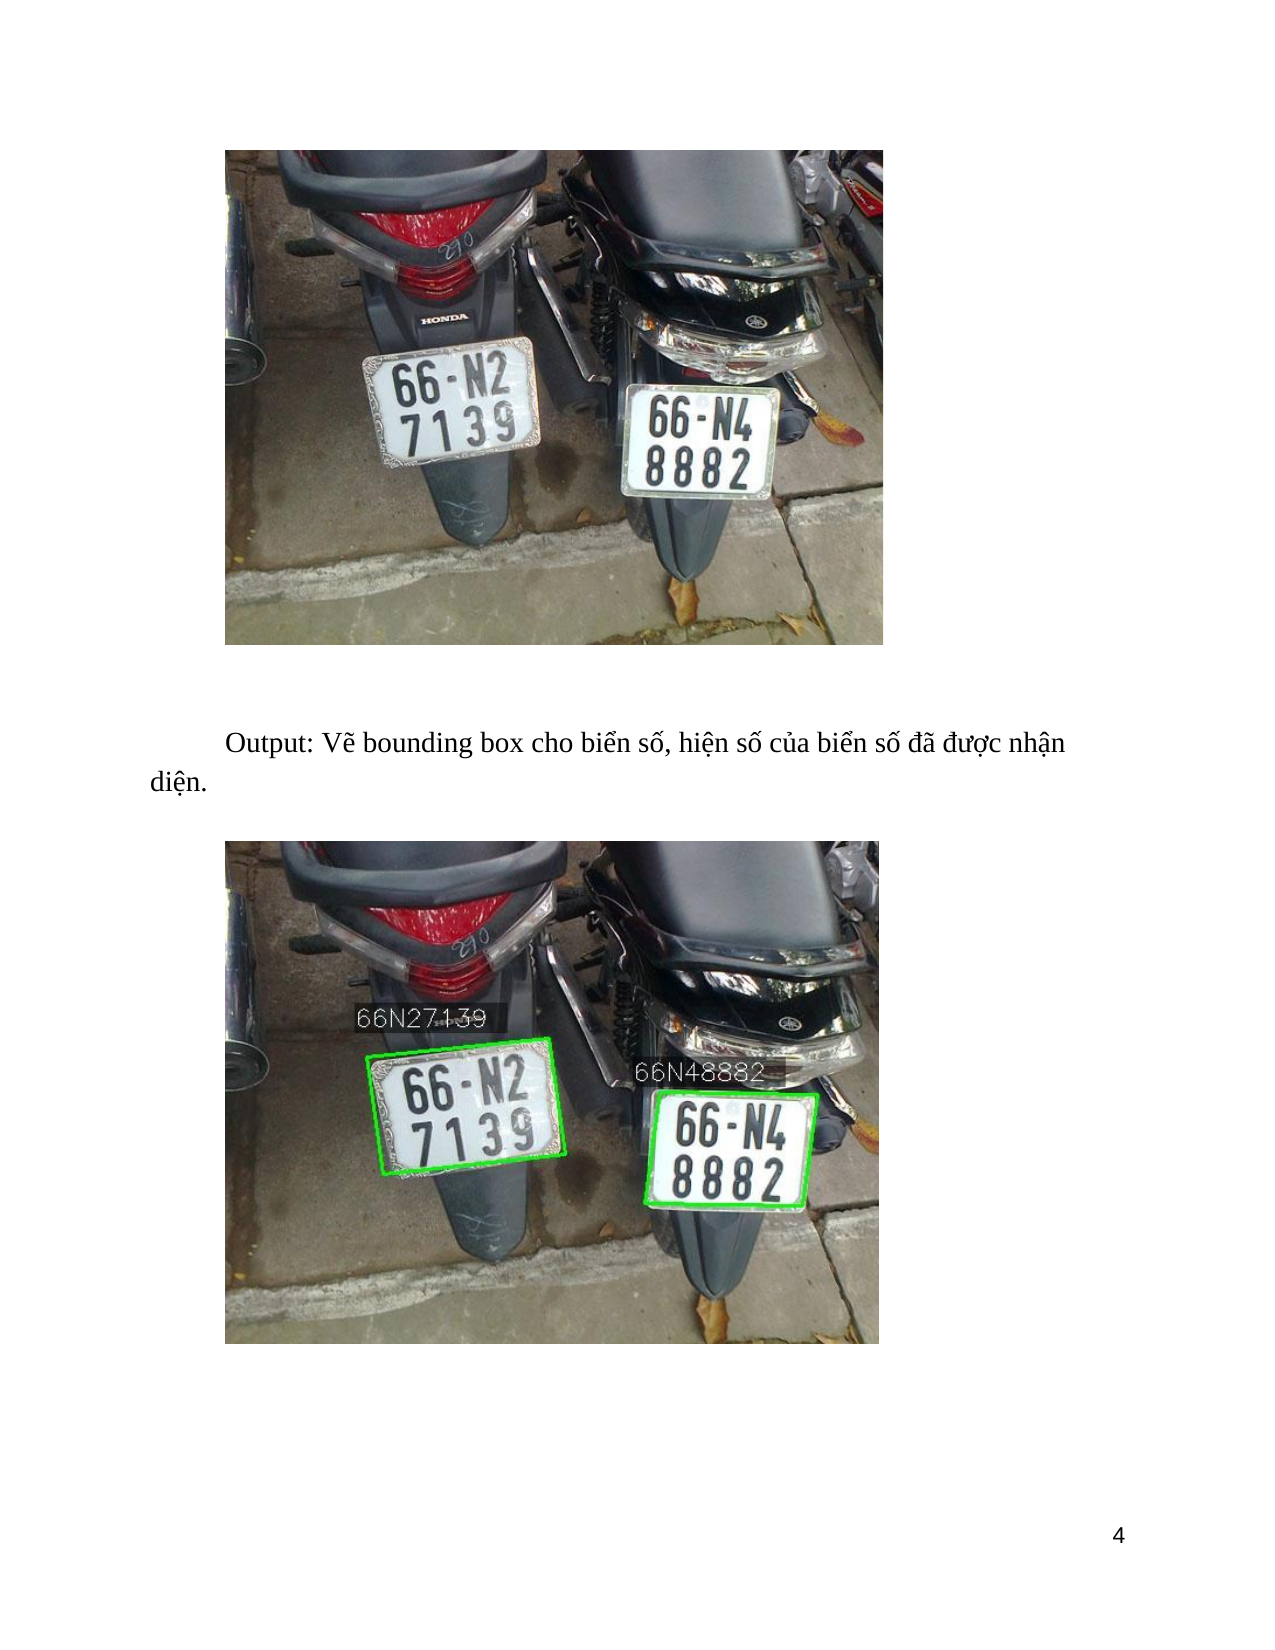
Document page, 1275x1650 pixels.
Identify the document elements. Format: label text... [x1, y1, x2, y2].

picture [225, 150, 884, 645]
picture [225, 841, 879, 1344]
text Output: Vẽ bounding box cho biển số, hiện số của biển số đã được nhận diện. [150, 725, 1125, 797]
